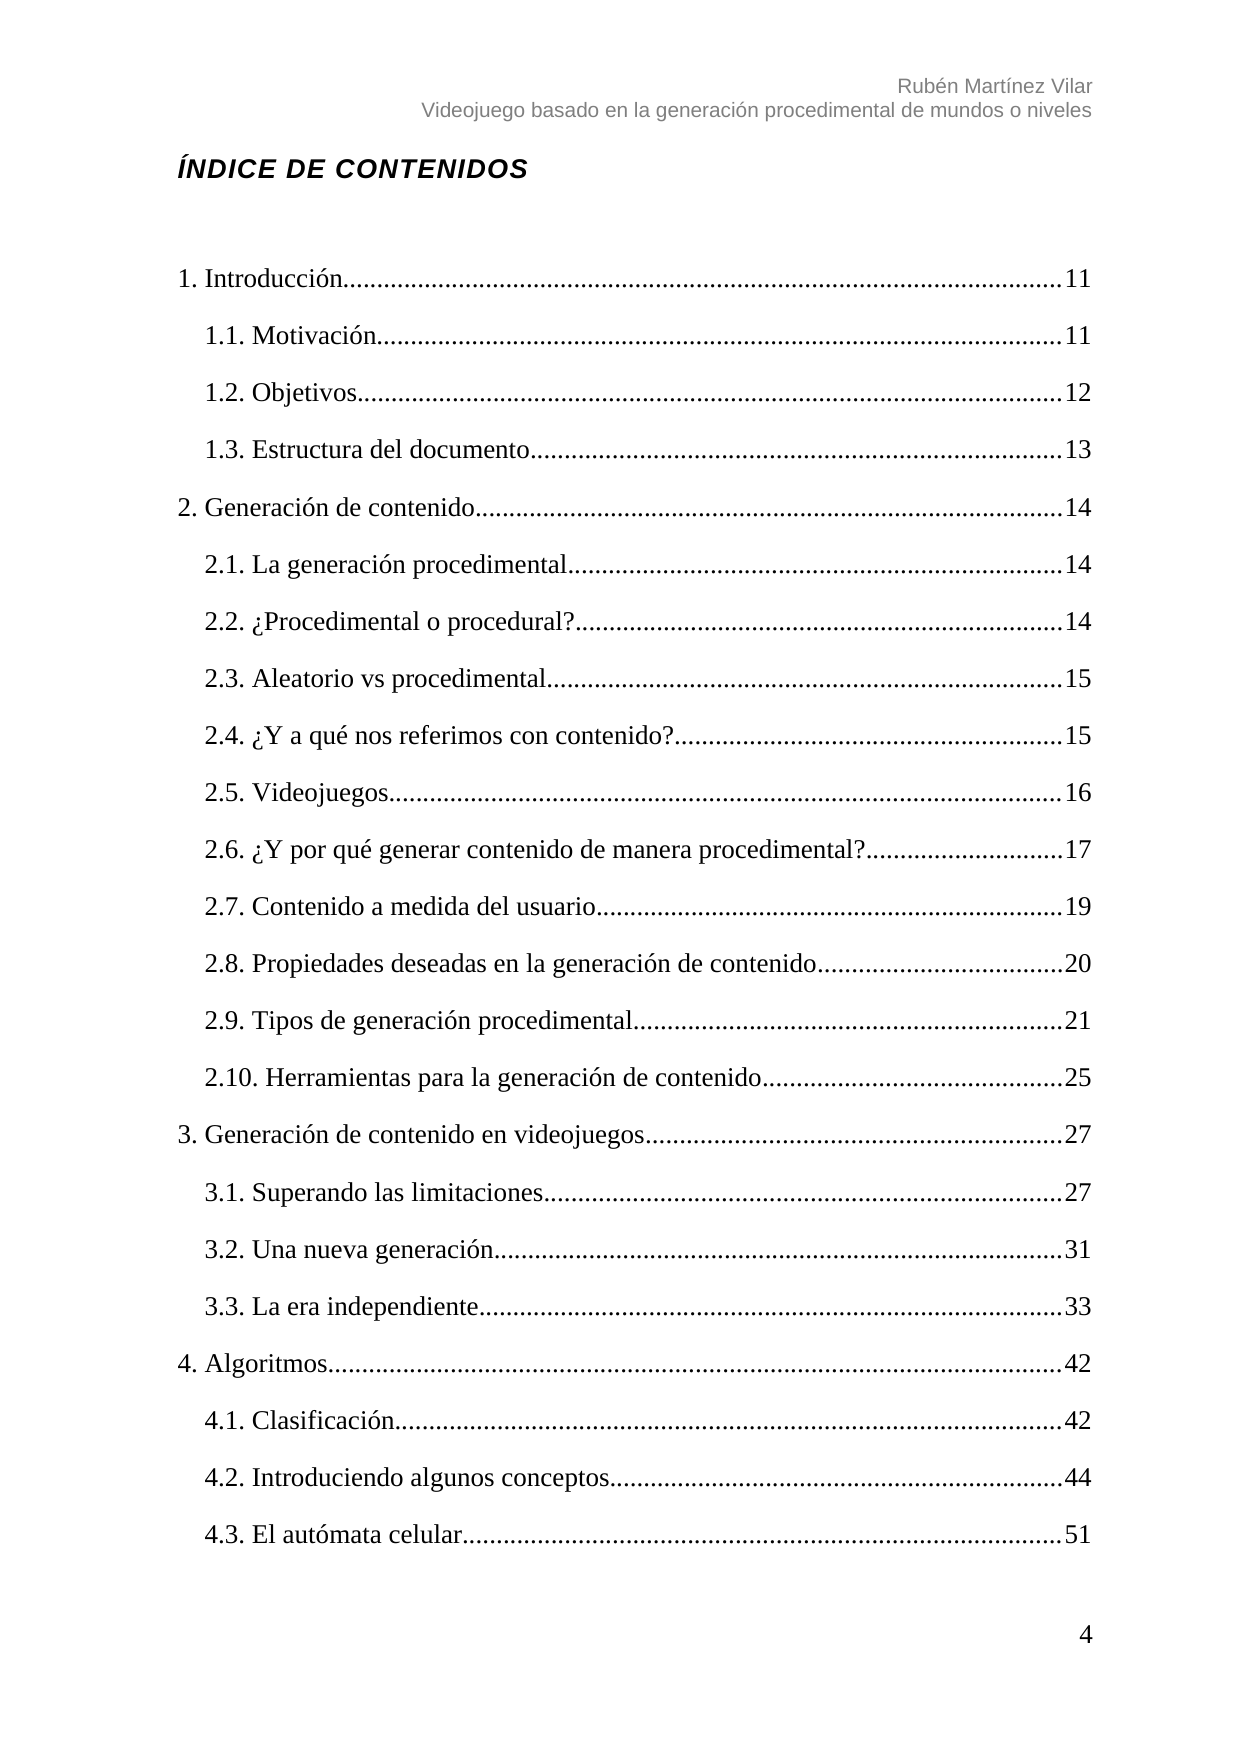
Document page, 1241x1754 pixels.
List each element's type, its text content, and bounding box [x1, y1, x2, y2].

text 3.2. Una nueva generación 31 [204, 1233, 1092, 1264]
text 4.1. Clasificación 42 [204, 1404, 1092, 1435]
text 2.8. Propiedades deseadas en la generación de contenido 20 [204, 947, 1092, 978]
text 3. Generación de contenido en videojuegos 27 [177, 1118, 1092, 1150]
text 1.1. Motivación 11 [204, 319, 1092, 351]
subtitle ÍNDICE DE CONTENIDOS [177, 153, 1092, 184]
text 2.1. La generación procedimental 14 [204, 548, 1092, 579]
text 2.2. ¿Procedimental o procedural? 14 [204, 605, 1092, 636]
text 2.10. Herramientas para la generación de contenido 25 [204, 1061, 1092, 1093]
text 4. Algoritmos 42 [177, 1347, 1092, 1378]
text 2.9. Tipos de generación procedimental 21 [204, 1004, 1092, 1036]
text 1. Introducción 11 [177, 262, 1092, 293]
text 2.6. ¿Y por qué generar contenido de manera procedimental? 17 [204, 833, 1092, 864]
text 4.3. El autómata celular 51 [204, 1518, 1092, 1549]
text 3.1. Superando las limitaciones 27 [204, 1176, 1092, 1207]
text 3.3. La era independiente 33 [204, 1290, 1092, 1321]
text 2.3. Aleatorio vs procedimental 15 [204, 662, 1092, 693]
text 2. Generación de contenido 14 [177, 491, 1092, 522]
text 2.5. Videojuegos 16 [204, 776, 1092, 807]
text 1.2. Objetivos 12 [204, 376, 1092, 408]
text 2.7. Contenido a medida del usuario 19 [204, 890, 1092, 921]
text 1.3. Estructura del documento 13 [204, 433, 1092, 465]
text 4.2. Introduciendo algunos conceptos 44 [204, 1461, 1092, 1492]
text 2.4. ¿Y a qué nos referimos con contenido? 15 [204, 719, 1092, 750]
